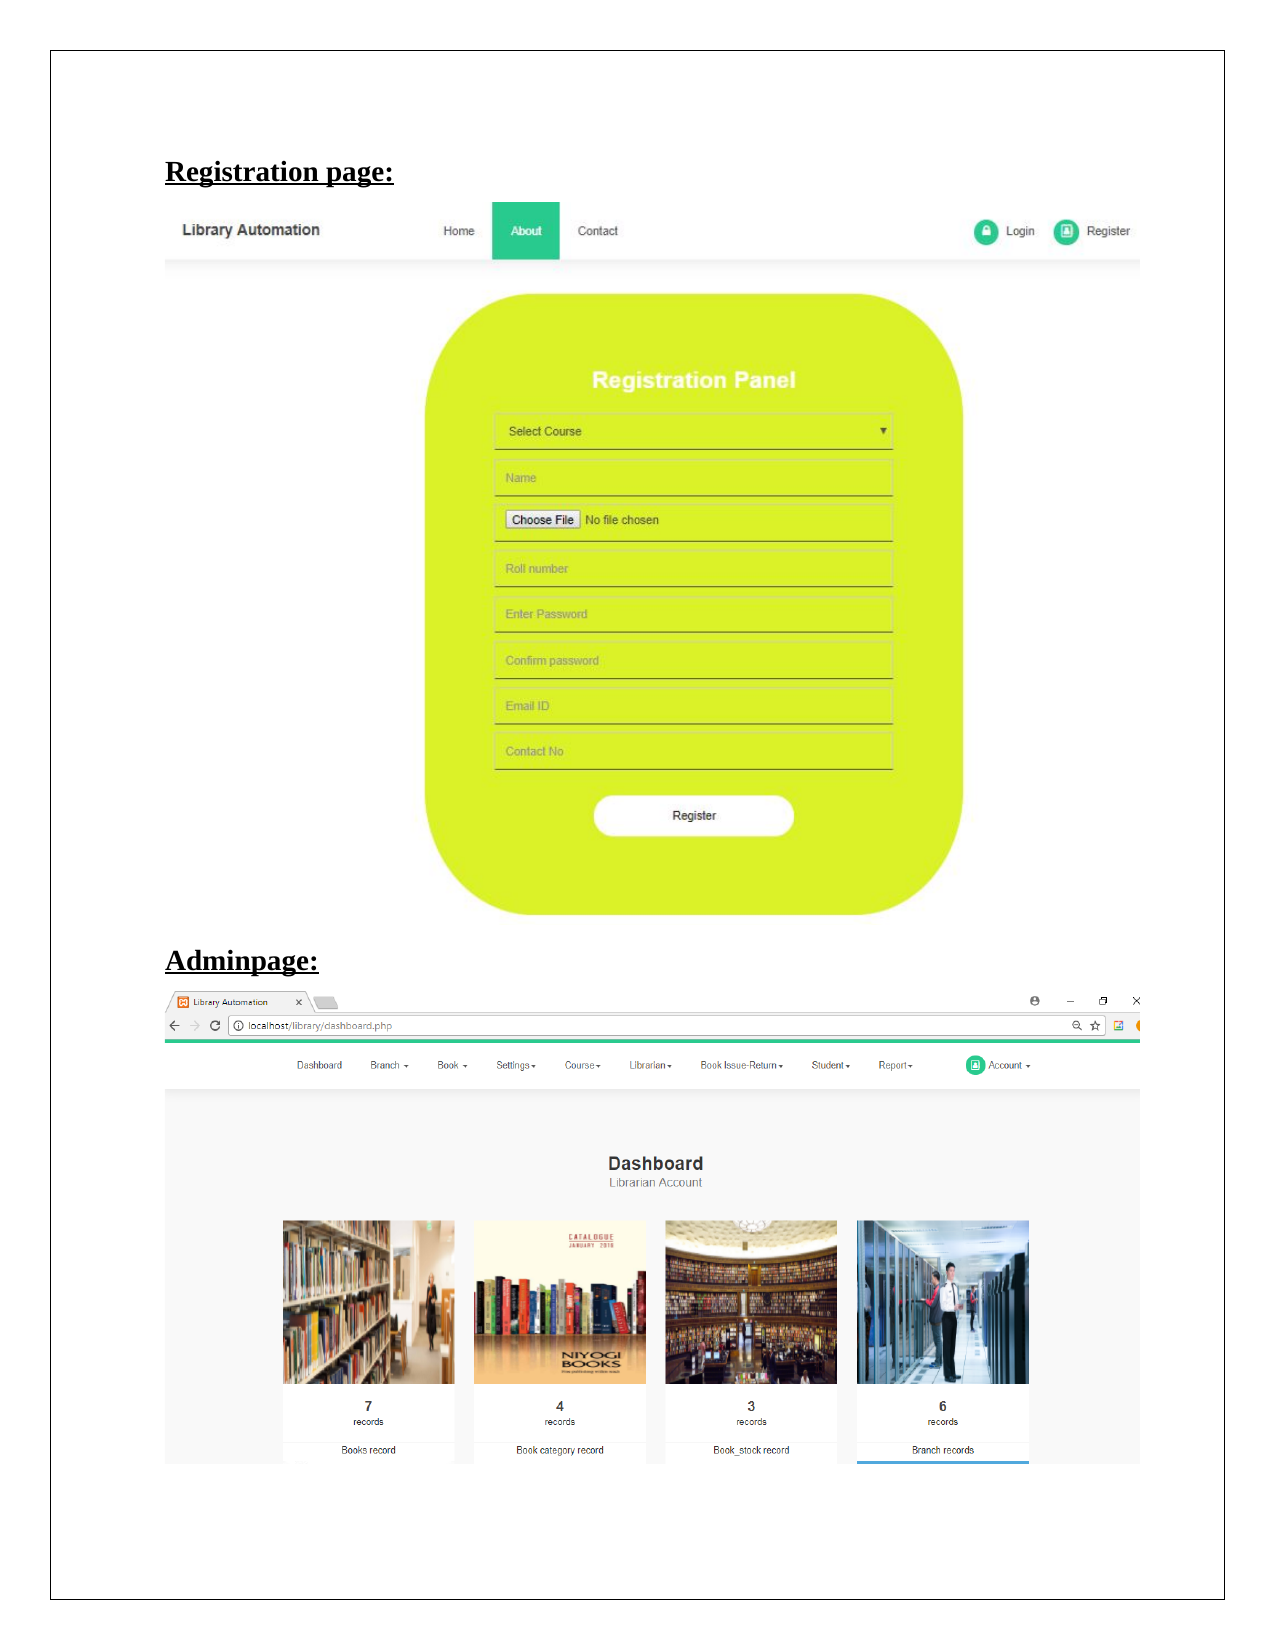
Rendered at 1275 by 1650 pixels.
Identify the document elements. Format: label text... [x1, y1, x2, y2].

text Registration page: [150, 150, 1120, 187]
text Adminpage: [150, 939, 1120, 977]
picture [164, 991, 1140, 1464]
picture [164, 202, 1140, 925]
